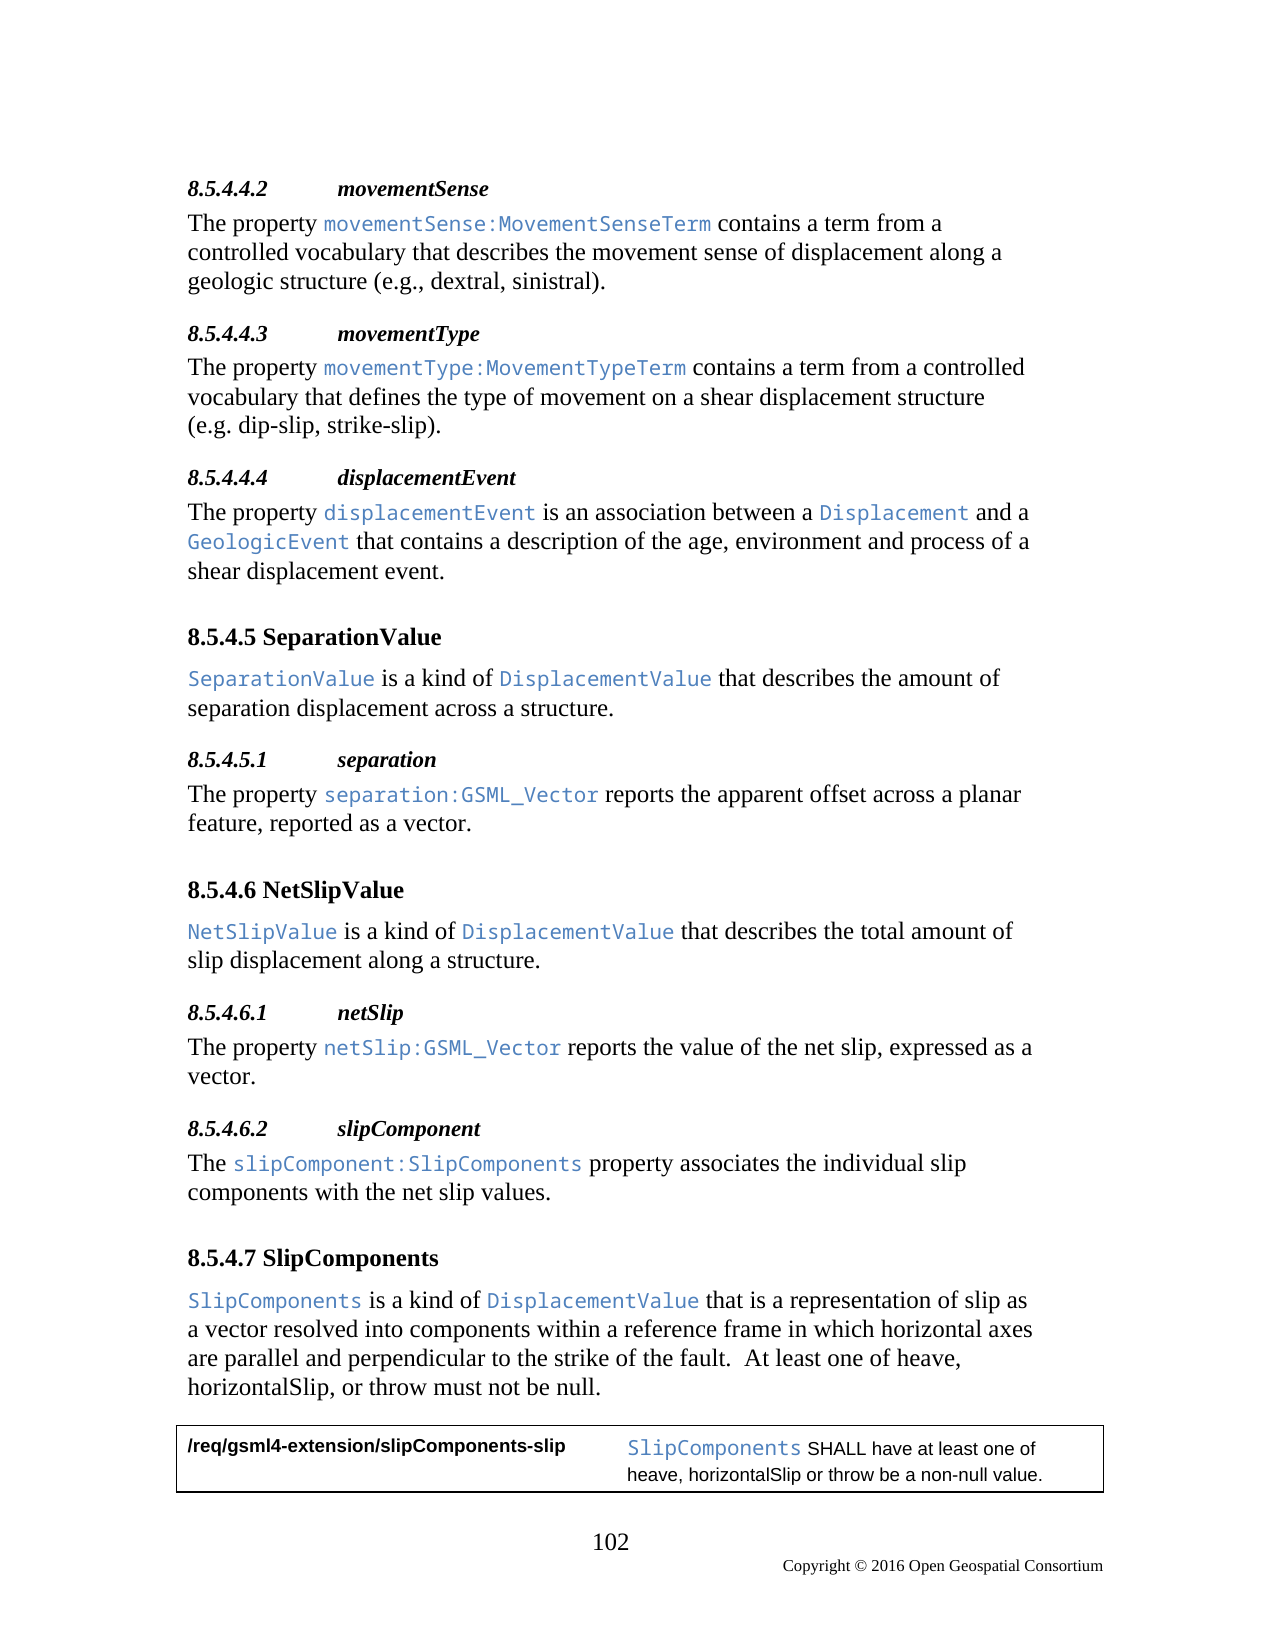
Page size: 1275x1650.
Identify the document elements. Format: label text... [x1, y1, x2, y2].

text SeparationValue is a kind of DisplacementValue that describes the amount of separation displacement across a structure. [187, 663, 1034, 721]
subtitle separation [187, 746, 1034, 773]
text The property separation:GSML_Vector reports the apparent offset across a planar feature, reported as a vector. [187, 779, 1034, 837]
subtitle SeparationValue [187, 622, 1034, 651]
text The property netSlip:GSML_Vector reports the value of the net slip, expressed as a vector. [187, 1032, 1034, 1090]
subtitle movementSense [187, 175, 1034, 201]
subtitle netSlip [187, 999, 1034, 1026]
text The slipComponent:SlipComponents property associates the individual slip components with the net slip values. [187, 1148, 1034, 1206]
subtitle displacementEvent [187, 464, 1034, 491]
subtitle NetSlipValue [187, 875, 1034, 903]
text NetSlipValue is a kind of DisplacementValue that describes the total amount of slip displacement along a structure. [187, 916, 1034, 974]
table_header /req/gsml4-extension/slipComponents-slip [177, 1426, 616, 1491]
text SlipComponents is a kind of DisplacementValue that is a representation of slip as a vector resolved into components within a reference frame in which horizontal axes are parallel and perpendicular to the strike of the fault. At least one of heave, horizontalSlip, or throw must not be null. [187, 1285, 1034, 1400]
text The property movementSense:MovementSenseTerm contains a term from a controlled vocabulary that describes the movement sense of displacement along a geologic structure (e.g., dextral, sinistral). [187, 208, 1034, 294]
subtitle slipComponent [187, 1115, 1034, 1141]
table_header SlipComponents SHALL have at least one of heave, horizontalSlip or throw be a non-null value. [616, 1426, 1103, 1491]
text The property movementType:MovementTypeTerm contains a term from a controlled vocabulary that defines the type of movement on a shear displacement structure (e.g. dip-slip, strike-slip). [187, 352, 1034, 439]
text The property displacementEvent is an association between a Displacement and a GeologicEvent that contains a description of the age, environment and process of a shear displacement event. [187, 497, 1034, 584]
subtitle SlipComponents [187, 1243, 1034, 1272]
subtitle movementType [187, 319, 1034, 346]
